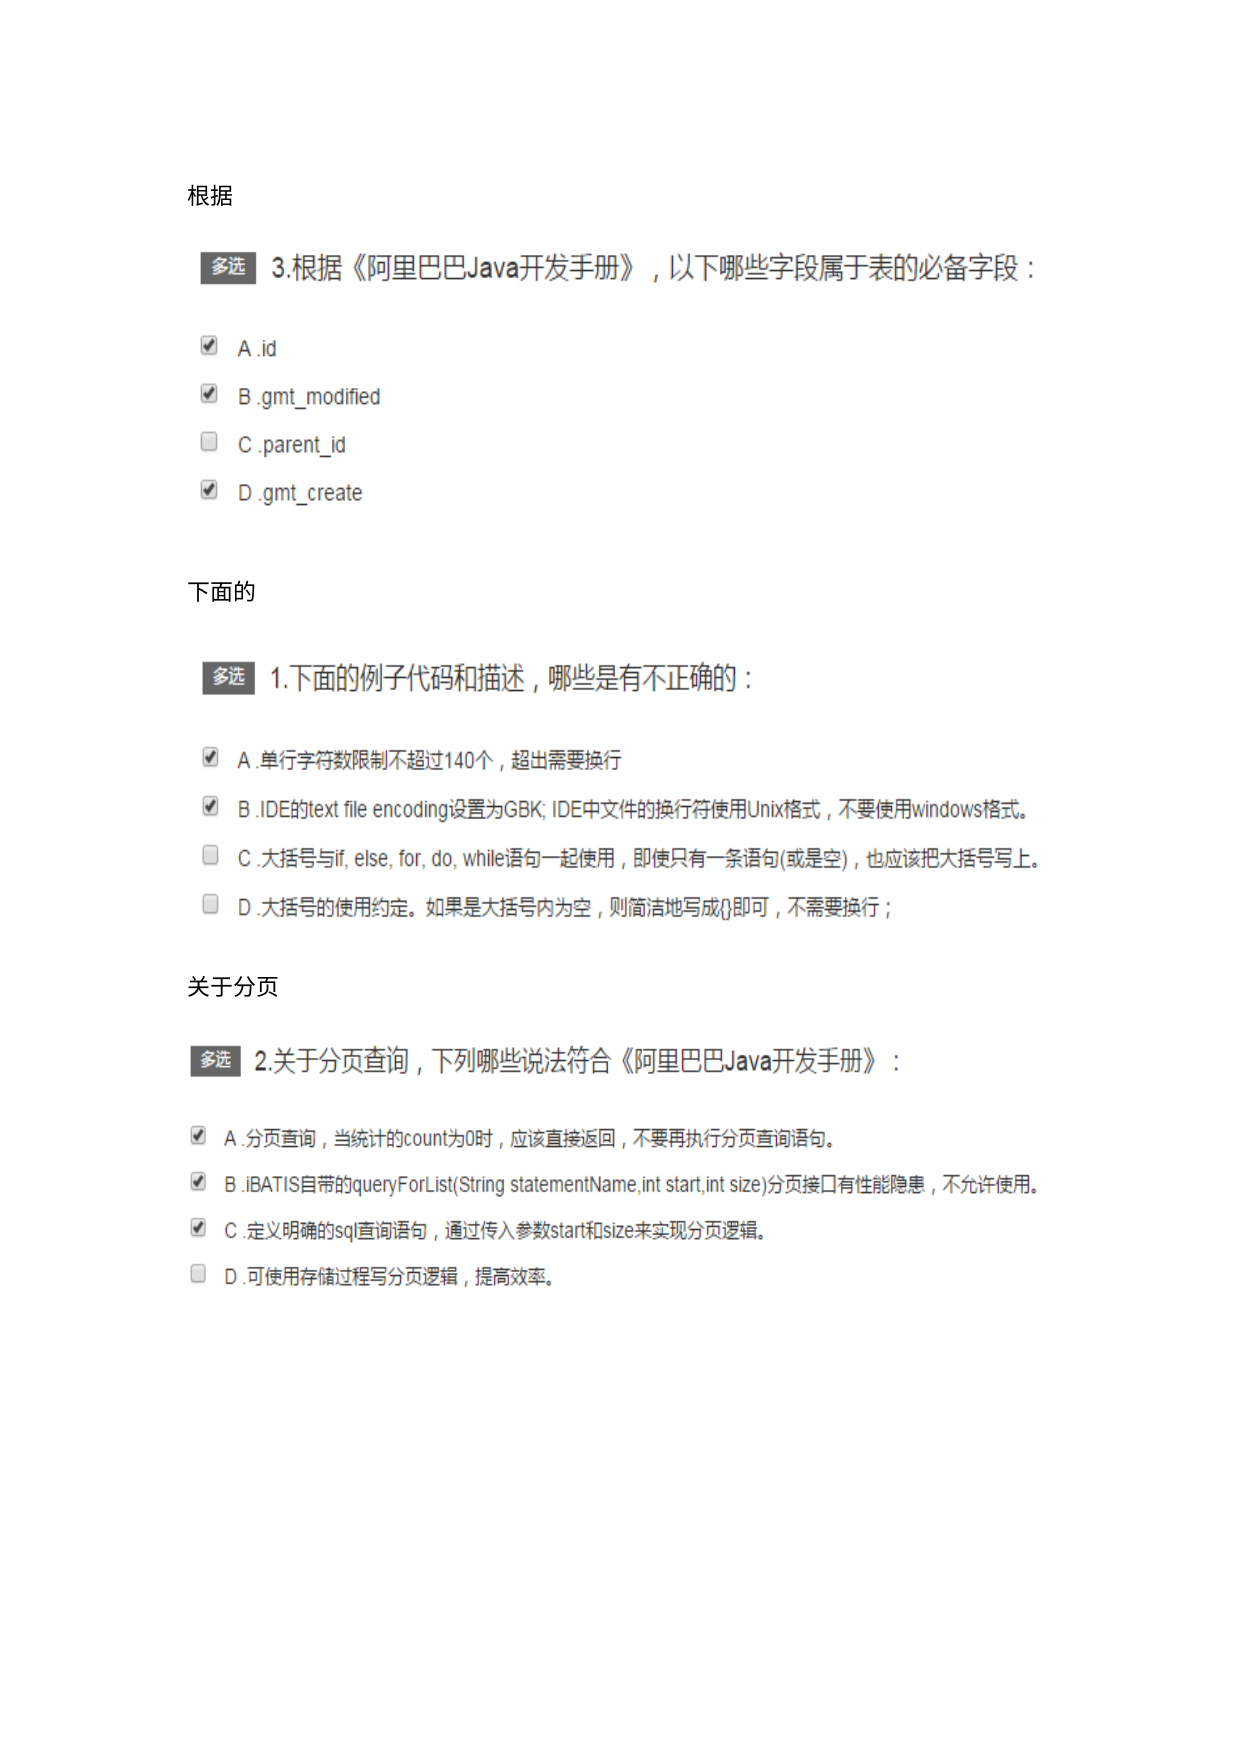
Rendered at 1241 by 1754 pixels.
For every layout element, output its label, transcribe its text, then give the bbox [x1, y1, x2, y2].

text 根据 [187, 162, 1053, 227]
text 关于分页 [187, 953, 1053, 1018]
text 下面的 [187, 558, 1053, 623]
picture [187, 246, 1053, 520]
picture [187, 641, 1052, 922]
picture [187, 1037, 1053, 1295]
